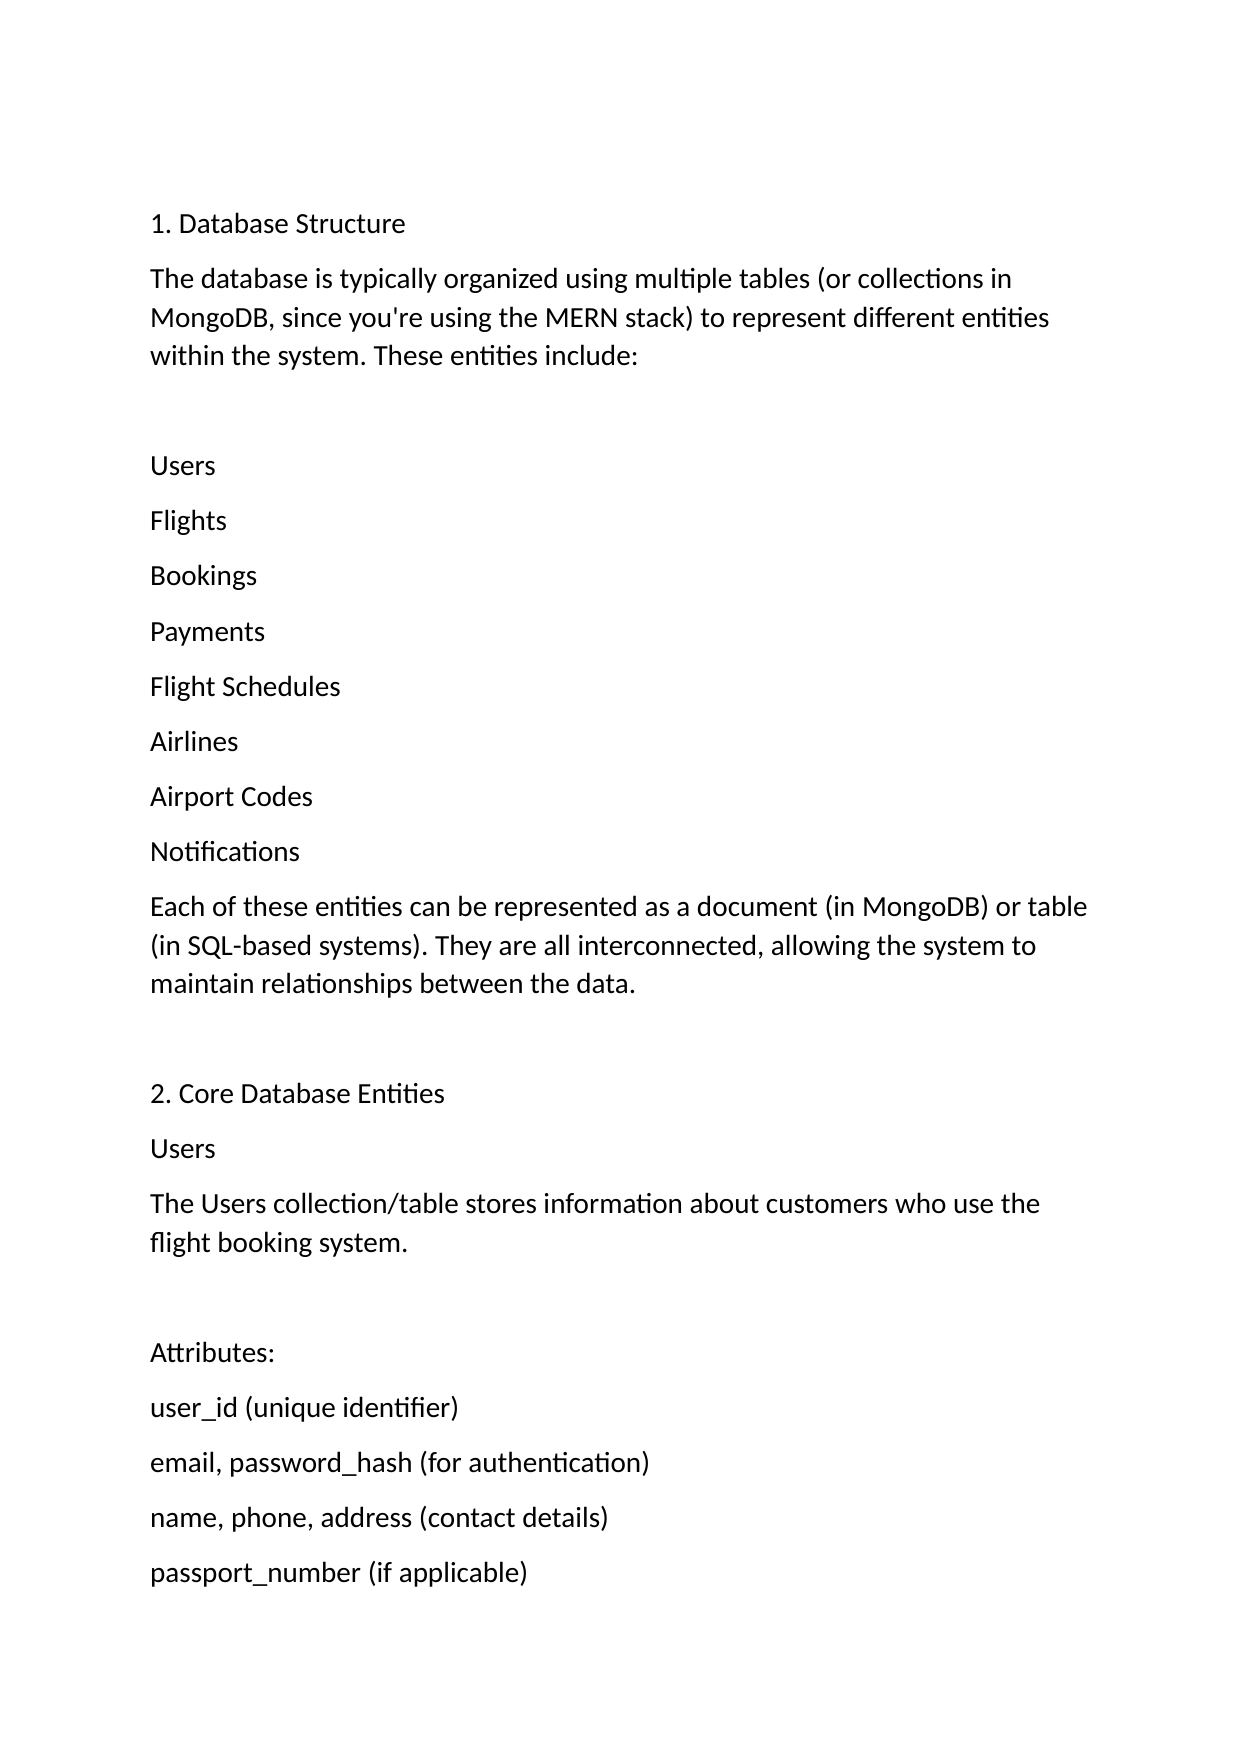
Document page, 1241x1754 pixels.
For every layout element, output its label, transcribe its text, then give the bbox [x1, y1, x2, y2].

text name, phone, address (contact details) [150, 1499, 1090, 1535]
text 1. Database Structure [150, 205, 1090, 241]
text Payments [150, 613, 1090, 648]
text Flight Schedules [150, 668, 1090, 703]
text Airlines [150, 723, 1090, 758]
text Attributes: [150, 1334, 1090, 1370]
text Notifications [150, 833, 1090, 869]
text passport_number (if applicable) [150, 1554, 1090, 1590]
text Users [150, 1130, 1090, 1166]
text The database is typically organized using multiple tables (or collections in MongoDB, since you're using the MERN stack) to represent different entities within the system. These entities include: [150, 260, 1090, 373]
text user_id (unique identifier) [150, 1389, 1090, 1425]
text Each of these entities can be represented as a document (in MongoDB) or table (in SQL-based systems). They are all interconnected, allowing the system to maintain relationships between the data. [150, 888, 1090, 1001]
text Airport Codes [150, 778, 1090, 813]
text email, password_hash (for authentication) [150, 1444, 1090, 1480]
text Flights [150, 502, 1090, 538]
text Bookings [150, 557, 1090, 593]
text The Users collection/table stores information about customers who use the flight booking system. [150, 1185, 1090, 1259]
text Users [150, 447, 1090, 483]
text 2. Core Database Entities [150, 1075, 1090, 1111]
